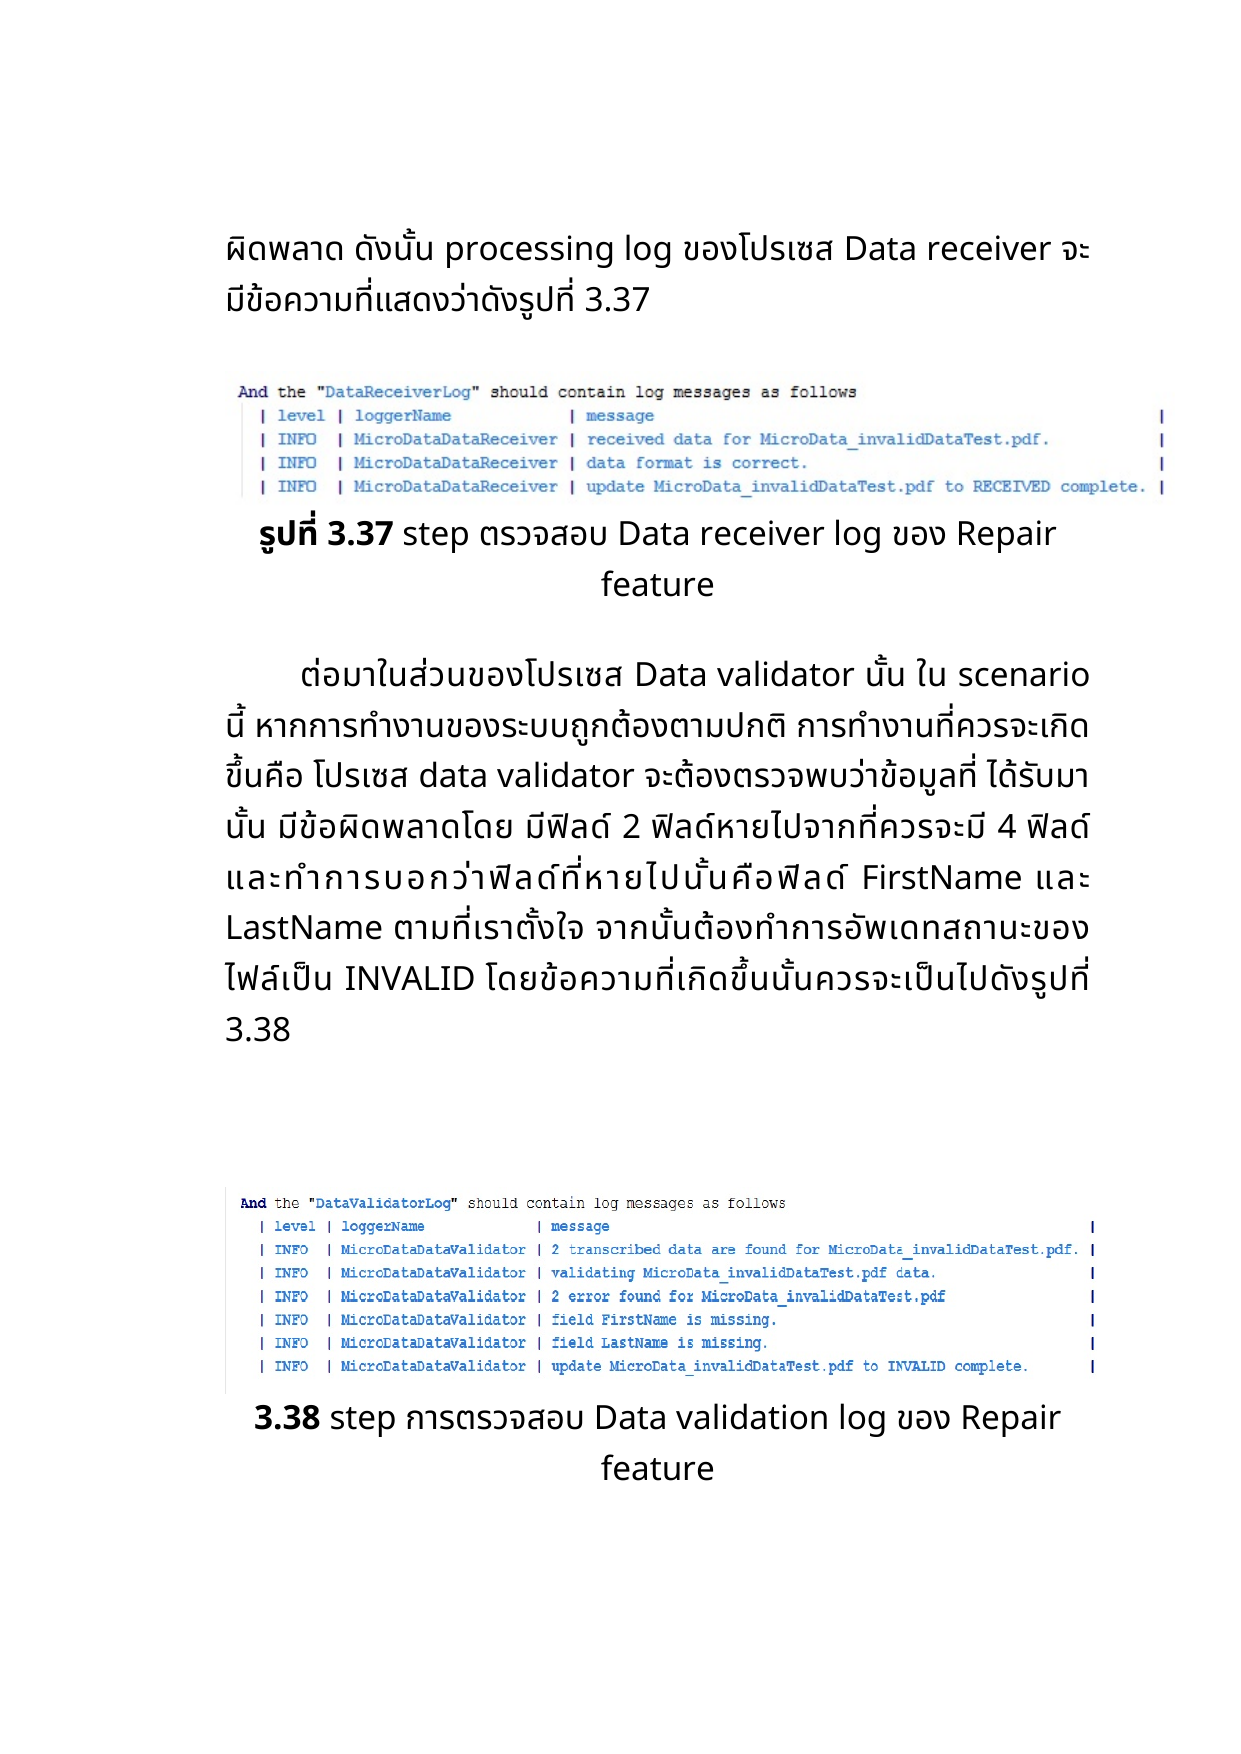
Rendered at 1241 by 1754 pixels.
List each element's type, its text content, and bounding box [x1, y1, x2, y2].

picture [225, 371, 1175, 510]
picture [225, 1187, 1127, 1394]
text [225, 225, 1090, 326]
text รูปที่ 3.37 step ตรวจสอบ Data receiver log ของ Repair feature [225, 510, 1090, 606]
text 3.38 step การตรวจสอบ Data validation log ของ Repair feature [225, 1394, 1090, 1490]
text ต่อมาในส่วนของโปรเซส Data validator นั้น ใน scenario นี้ หากการทำงานของระบบถูกต้องตามปกติ การทำงานที่ควรจะเกิดขึ้นคือ โปรเซส data validator จะต้องตรวจพบว่าข้อมูลที่ ได้รับมานั้น มีข้อผิดพลาดโดย มีฟิลด์ 2 ฟิลด์หายไปจากที่ควรจะมี 4 ฟิลด์ และทำการบอกว่าฟิลด์ที่หายไปนั้นคือฟิลด์ FirstName และ LastName ตามที่เราตั้งใจ จากนั้นต้องทำการอัพเดทสถานะของไฟล์เป็น INVALID โดยข้อความที่เกิดขึ้นนั้นควรจะเป็นไปดังรูปที่ 3.38 [225, 651, 1090, 1051]
